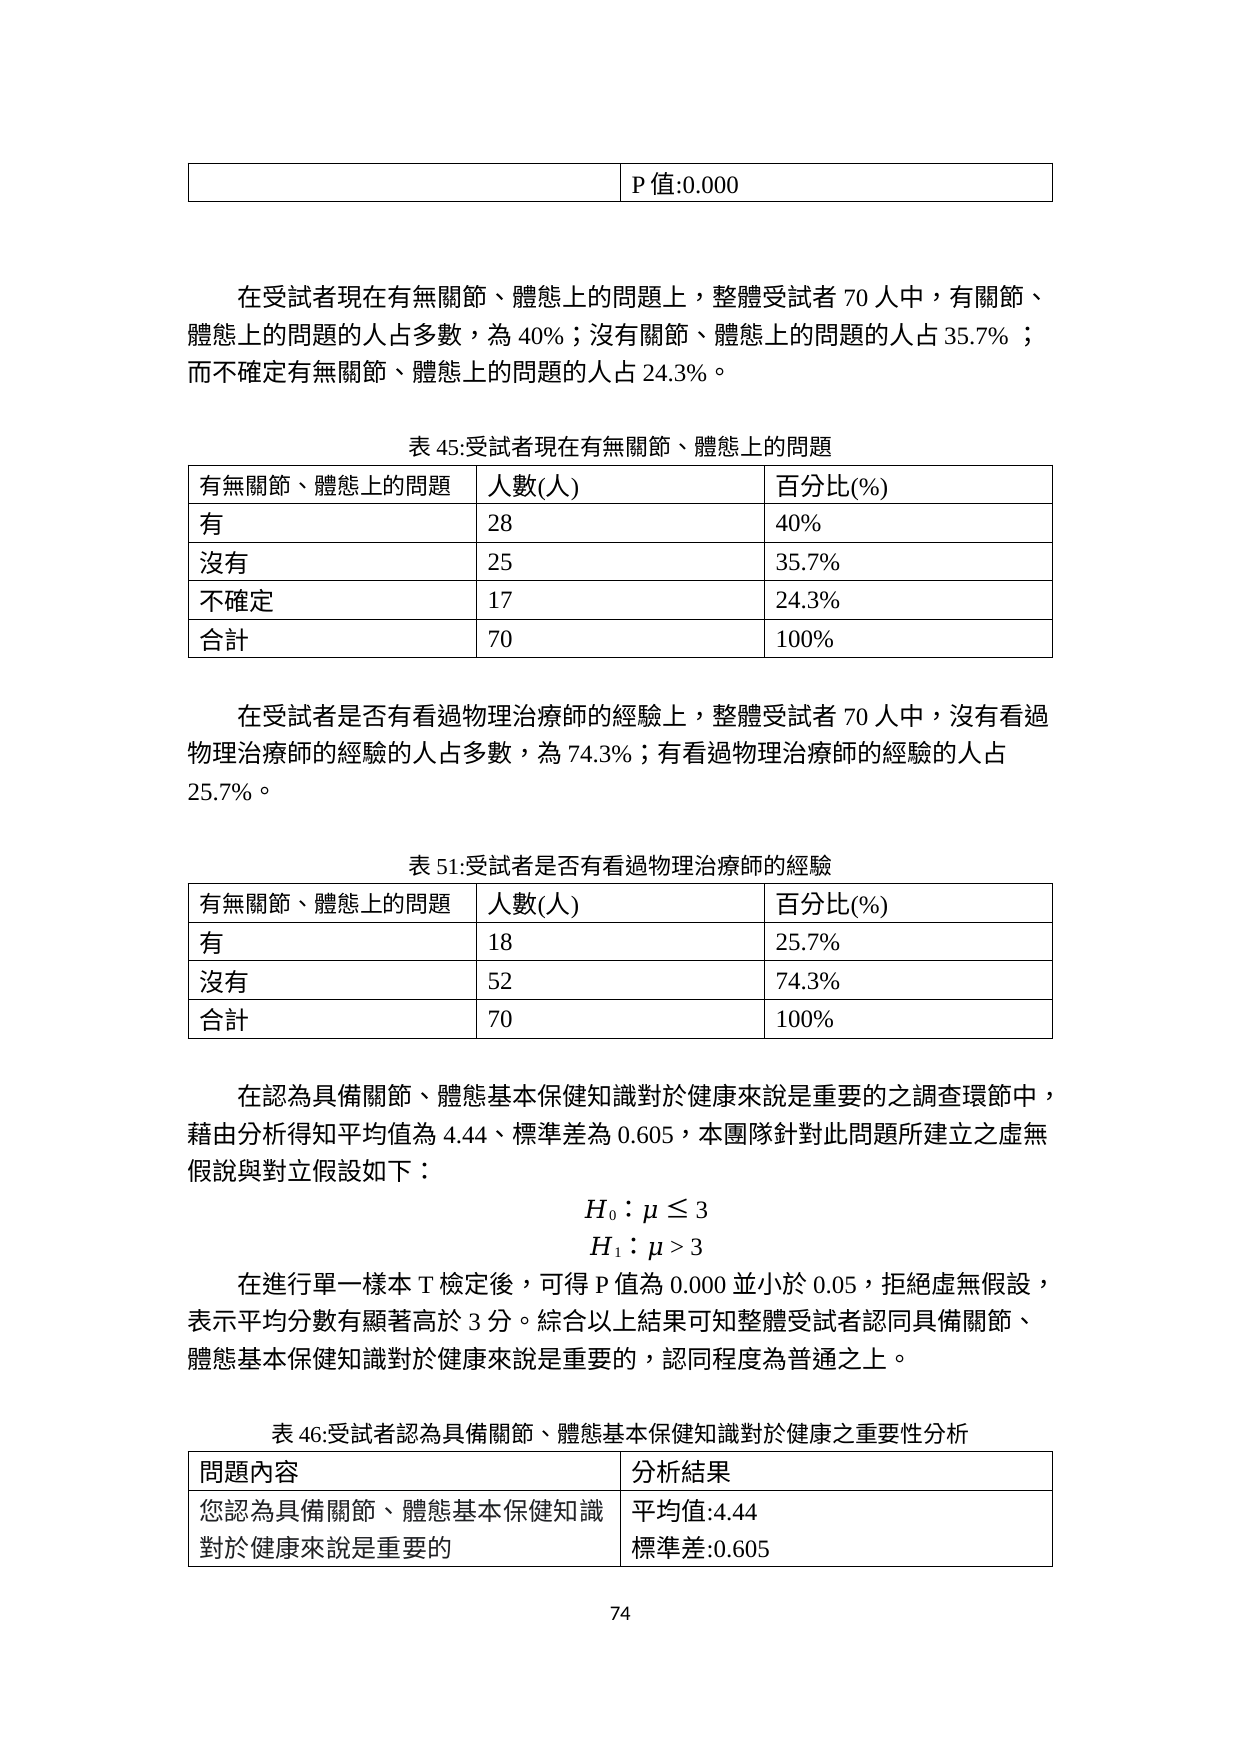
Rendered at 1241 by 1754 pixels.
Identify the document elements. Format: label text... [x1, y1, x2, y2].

table_cell 不確定 [189, 581, 476, 619]
table_cell 52 [477, 961, 764, 999]
text 𝐻0：𝜇 ≤ 3 [187, 1188, 1053, 1226]
table_cell 70 [477, 1000, 764, 1037]
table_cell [189, 164, 620, 201]
table_cell 24.3% [765, 581, 1052, 619]
table_cell 25 [477, 543, 764, 580]
table_header 人數(人) [477, 884, 764, 922]
table_cell 28 [477, 504, 764, 542]
table_cell 100% [765, 1000, 1052, 1037]
text 表46:受試者認為具備關節、體態基本保健知識對於健康之重要性分析 [187, 1413, 1053, 1451]
table_cell 74.3% [765, 961, 1052, 999]
table_cell 100% [765, 620, 1052, 657]
table_header 有無關節、體態上的問題 [189, 466, 476, 503]
table_cell 有 [189, 504, 476, 542]
table_cell 18 [477, 923, 764, 960]
table_cell 35.7% [765, 543, 1052, 580]
table_cell 40% [765, 504, 1052, 542]
table_cell 沒有 [189, 961, 476, 999]
table_header 百分比(%) [765, 884, 1052, 922]
text 在受試者是否有看過物理治療師的經驗上，整體受試者 70 人中，沒有看過物理治療師的經驗的人占多數，為74.3%；有看過物理治療師的經驗的人占25.7%。 [187, 696, 1053, 808]
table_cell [189, 1491, 620, 1566]
text 在進行單一樣本 T 檢定後，可得 P 值為 0.000 並小於 0.05，拒絕虛無假設，表示平均分數有顯著高於 3 分。綜合以上結果可知整體受試者認同具備關節、體態基本保健知識對於健康來說是重要的，認同程度為普通之上。 [187, 1263, 1053, 1376]
table_header 有無關節、體態上的問題 [189, 884, 476, 922]
text 表51:受試者是否有看過物理治療師的經驗 [187, 846, 1053, 883]
table_cell 17 [477, 581, 764, 619]
table_cell 沒有 [189, 543, 476, 580]
table_header 問題內容 [189, 1452, 620, 1489]
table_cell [621, 164, 1052, 201]
table_cell 合計 [189, 620, 476, 657]
table_cell 25.7% [765, 923, 1052, 960]
table_header 分析結果 [621, 1452, 1052, 1489]
table_cell 有 [189, 923, 476, 960]
text 表45:受試者現在有無關節、體態上的問題 [187, 427, 1053, 464]
text 在受試者現在有無關節、體態上的問題上，整體受試者 70 人中，有關節、體態上的問題的人占多數，為 40%；沒有關節、體態上的問題的人占35.7% ；而不確定有無關節、體態上的問題的人占24.3%。 [187, 277, 1053, 389]
text 在認為具備關節、體態基本保健知識對於健康來說是重要的之調查環節中，藉由分析得知平均值為 4.44、標準差為 0.605，本團隊針對此問題所建立之虛無假說與對立假設如下： [187, 1076, 1053, 1188]
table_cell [621, 1491, 1052, 1566]
table_cell 70 [477, 620, 764, 657]
table_header 百分比(%) [765, 466, 1052, 503]
text 𝐻1：𝜇 > 3 [187, 1226, 1053, 1263]
table_header 人數(人) [477, 466, 764, 503]
table_cell 合計 [189, 1000, 476, 1037]
